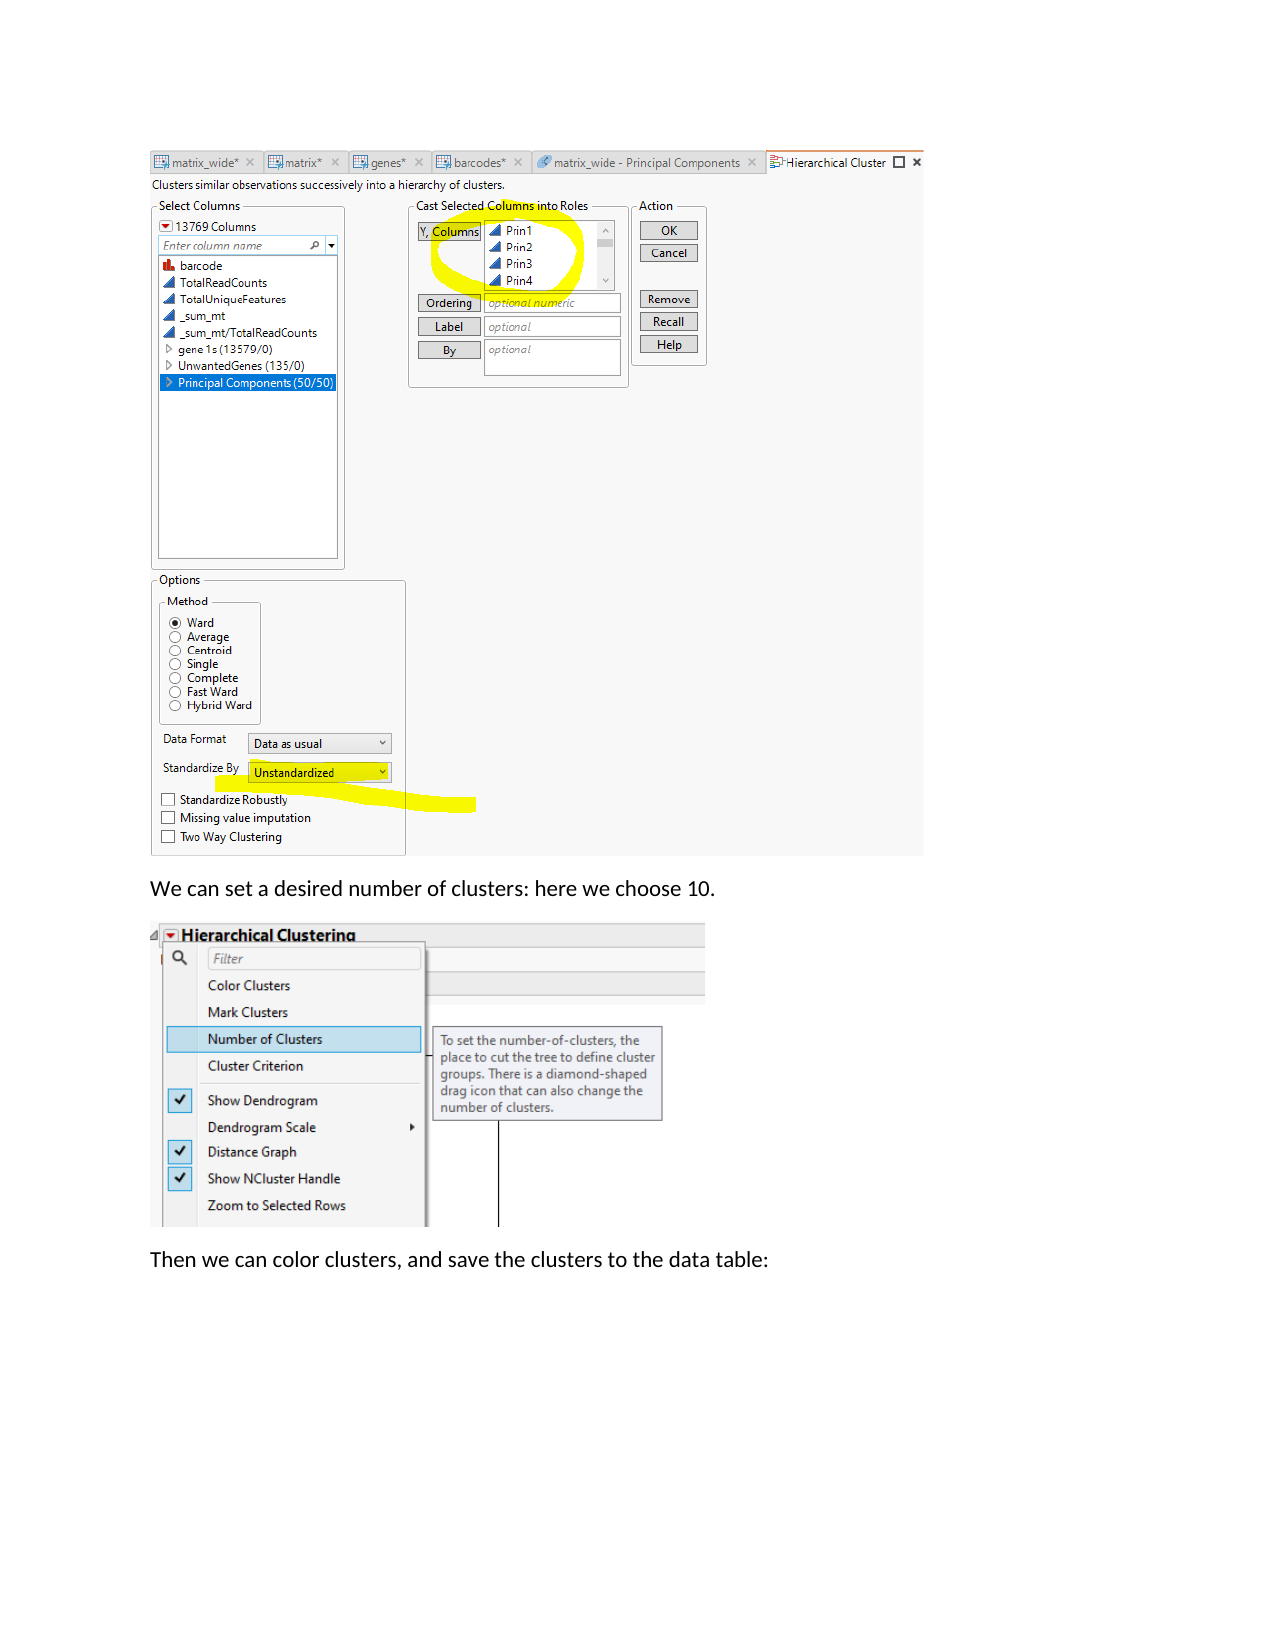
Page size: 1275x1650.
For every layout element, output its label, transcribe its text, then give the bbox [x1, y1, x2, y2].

text Then we can color clusters, and save the clusters to the data table: [150, 1245, 1125, 1273]
picture [150, 921, 706, 1227]
picture [150, 150, 924, 856]
text We can set a desired number of clusters: here we choose 10. [150, 874, 1125, 902]
